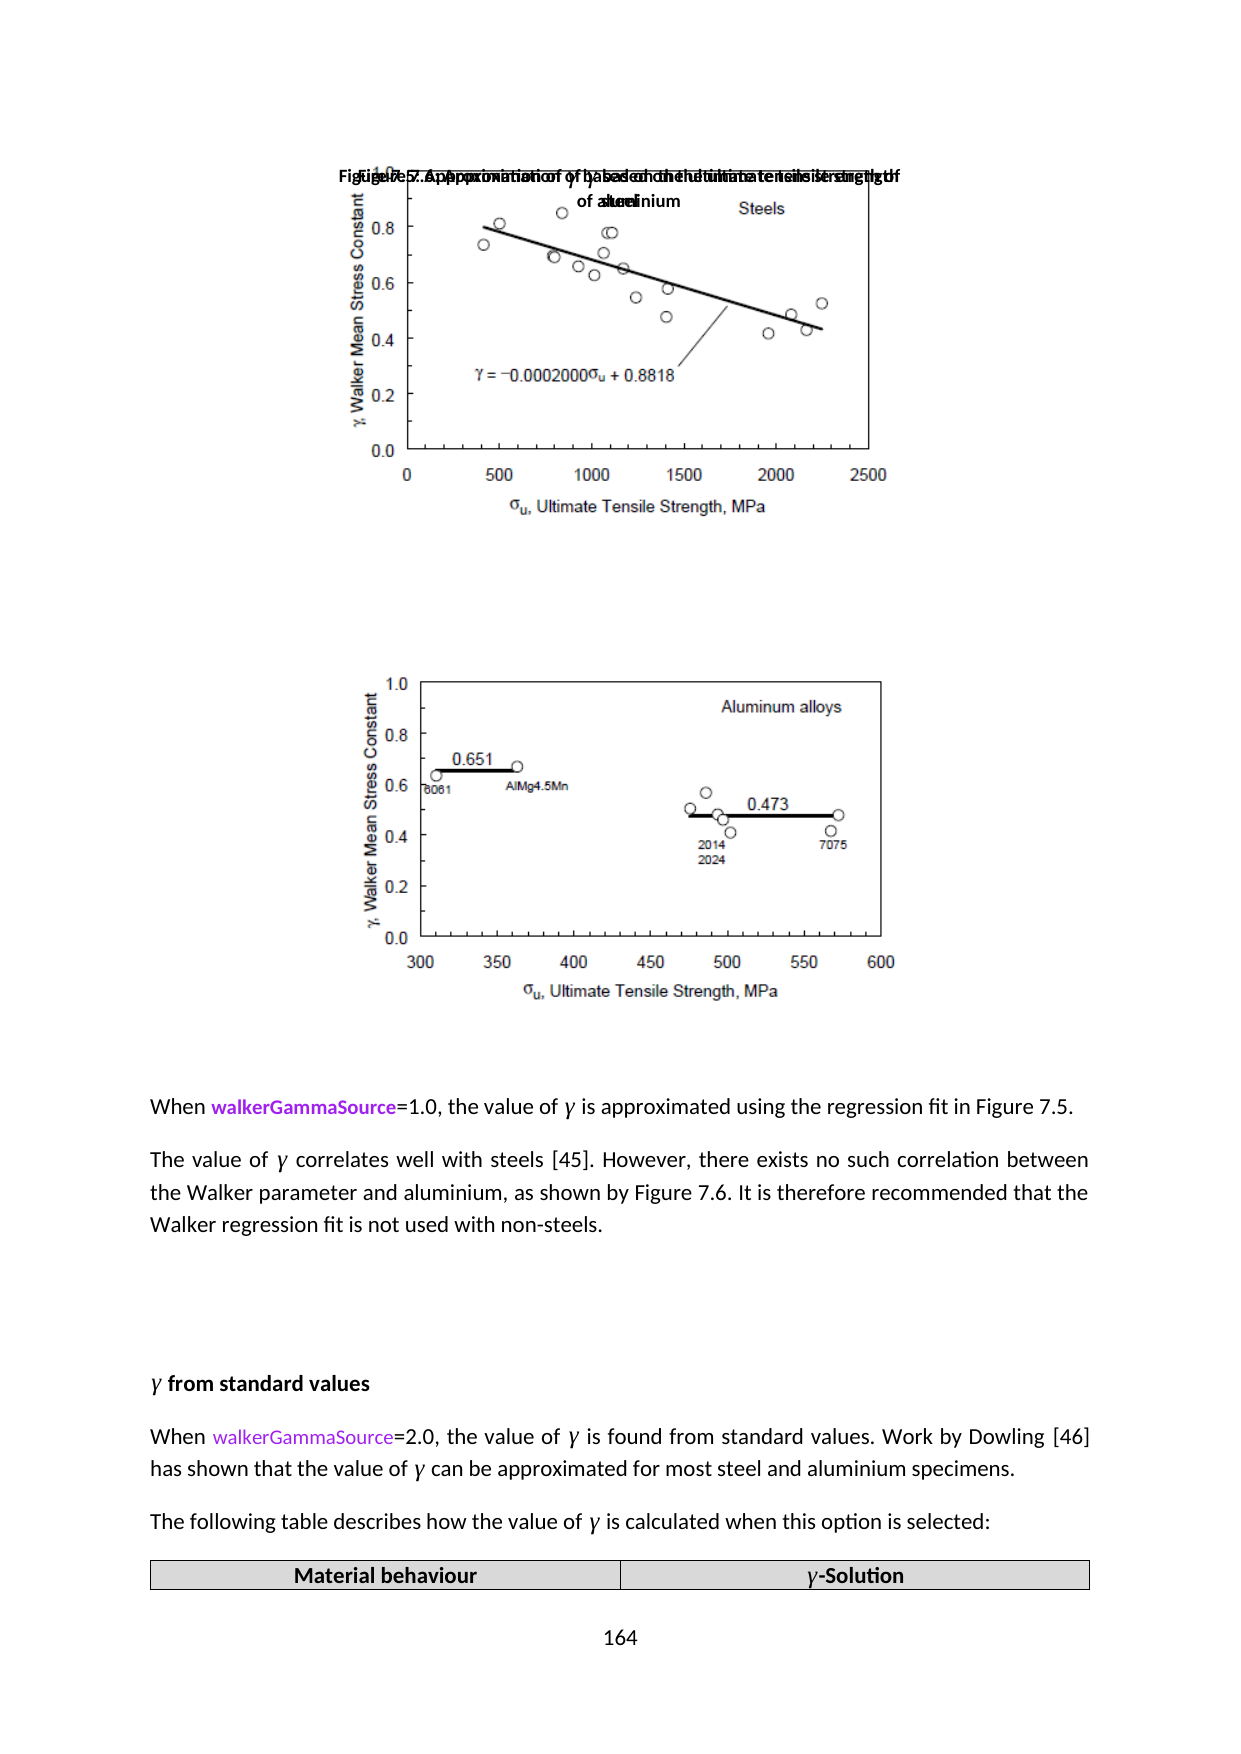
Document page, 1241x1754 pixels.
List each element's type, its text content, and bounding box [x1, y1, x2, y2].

text The value of correlates well with steels . However, there exists no such correlation between the Walker parameter and aluminium, as shown by Figure 7.6. It is therefore recommended that the Walker regression fit is not used with non-steels. [150, 1145, 1090, 1238]
text The following table describes how the value of is calculated when this option is selected: [150, 1507, 1090, 1535]
text from standard values [150, 1369, 1090, 1397]
text When walkerGammaSource=2.0, the value of is found from standard values. Work by Dowling has shown that the value of can be approximated for most steel and aluminium specimens. [150, 1422, 1090, 1482]
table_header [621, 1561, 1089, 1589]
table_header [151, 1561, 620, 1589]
picture [337, 149, 902, 535]
picture [355, 660, 903, 1012]
